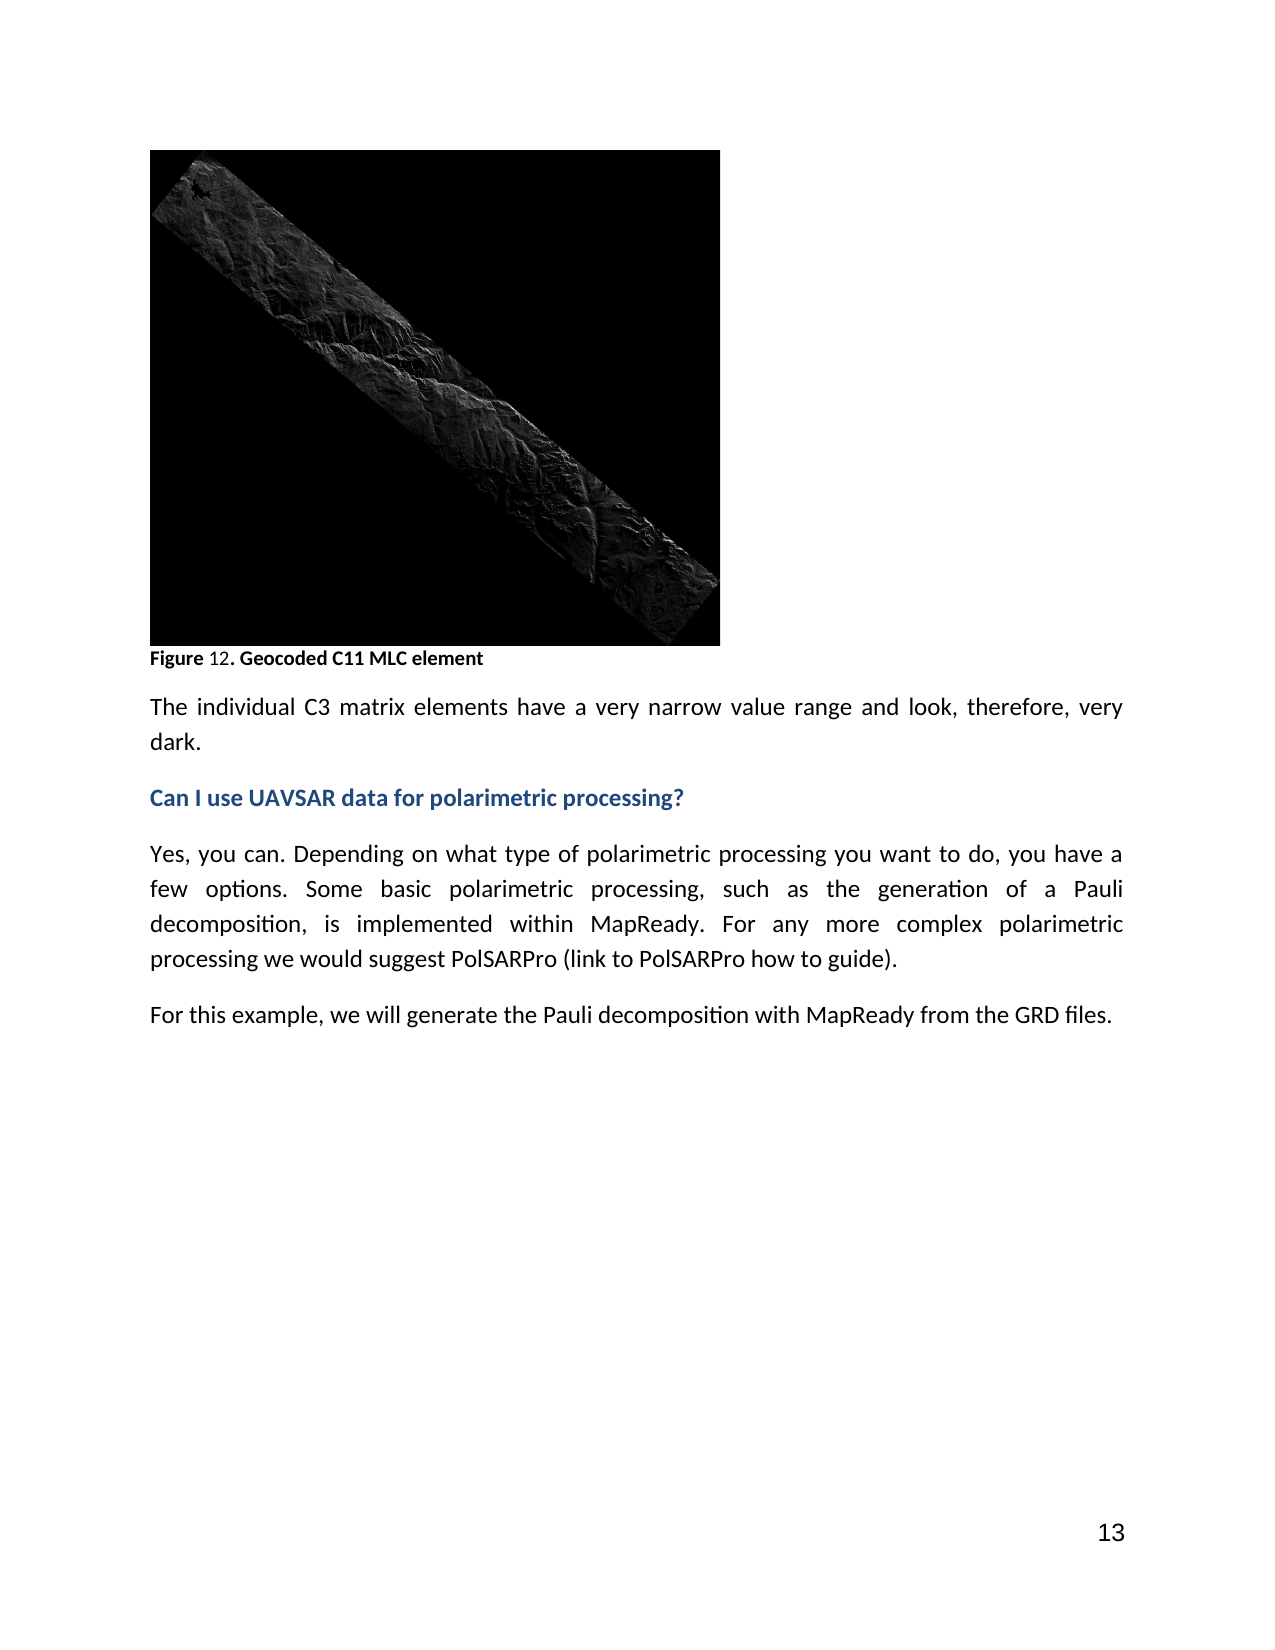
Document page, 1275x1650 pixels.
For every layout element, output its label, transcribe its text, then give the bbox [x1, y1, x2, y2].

text Yes, you can. Depending on what type of polarimetric processing you want to do, you have a few options. Some basic polarimetric processing, such as the generation of a Pauli decomposition, is implemented within MapReady. For any more complex polarimetric processing we would suggest PolSARPro (link to PolSARPro how to guide). [150, 838, 1125, 974]
table_header Figure 12. Geocoded C11 MLC element [139, 150, 1136, 692]
text For this example, we will generate the Pauli decomposition with MapReady from the GRD files. [150, 999, 1125, 1029]
subtitle Can I use UAVSAR data for polarimetric processing? [150, 782, 1125, 813]
picture [150, 150, 721, 646]
text The individual C3 matrix elements have a very narrow value range and look, therefore, very dark. [150, 692, 1125, 757]
